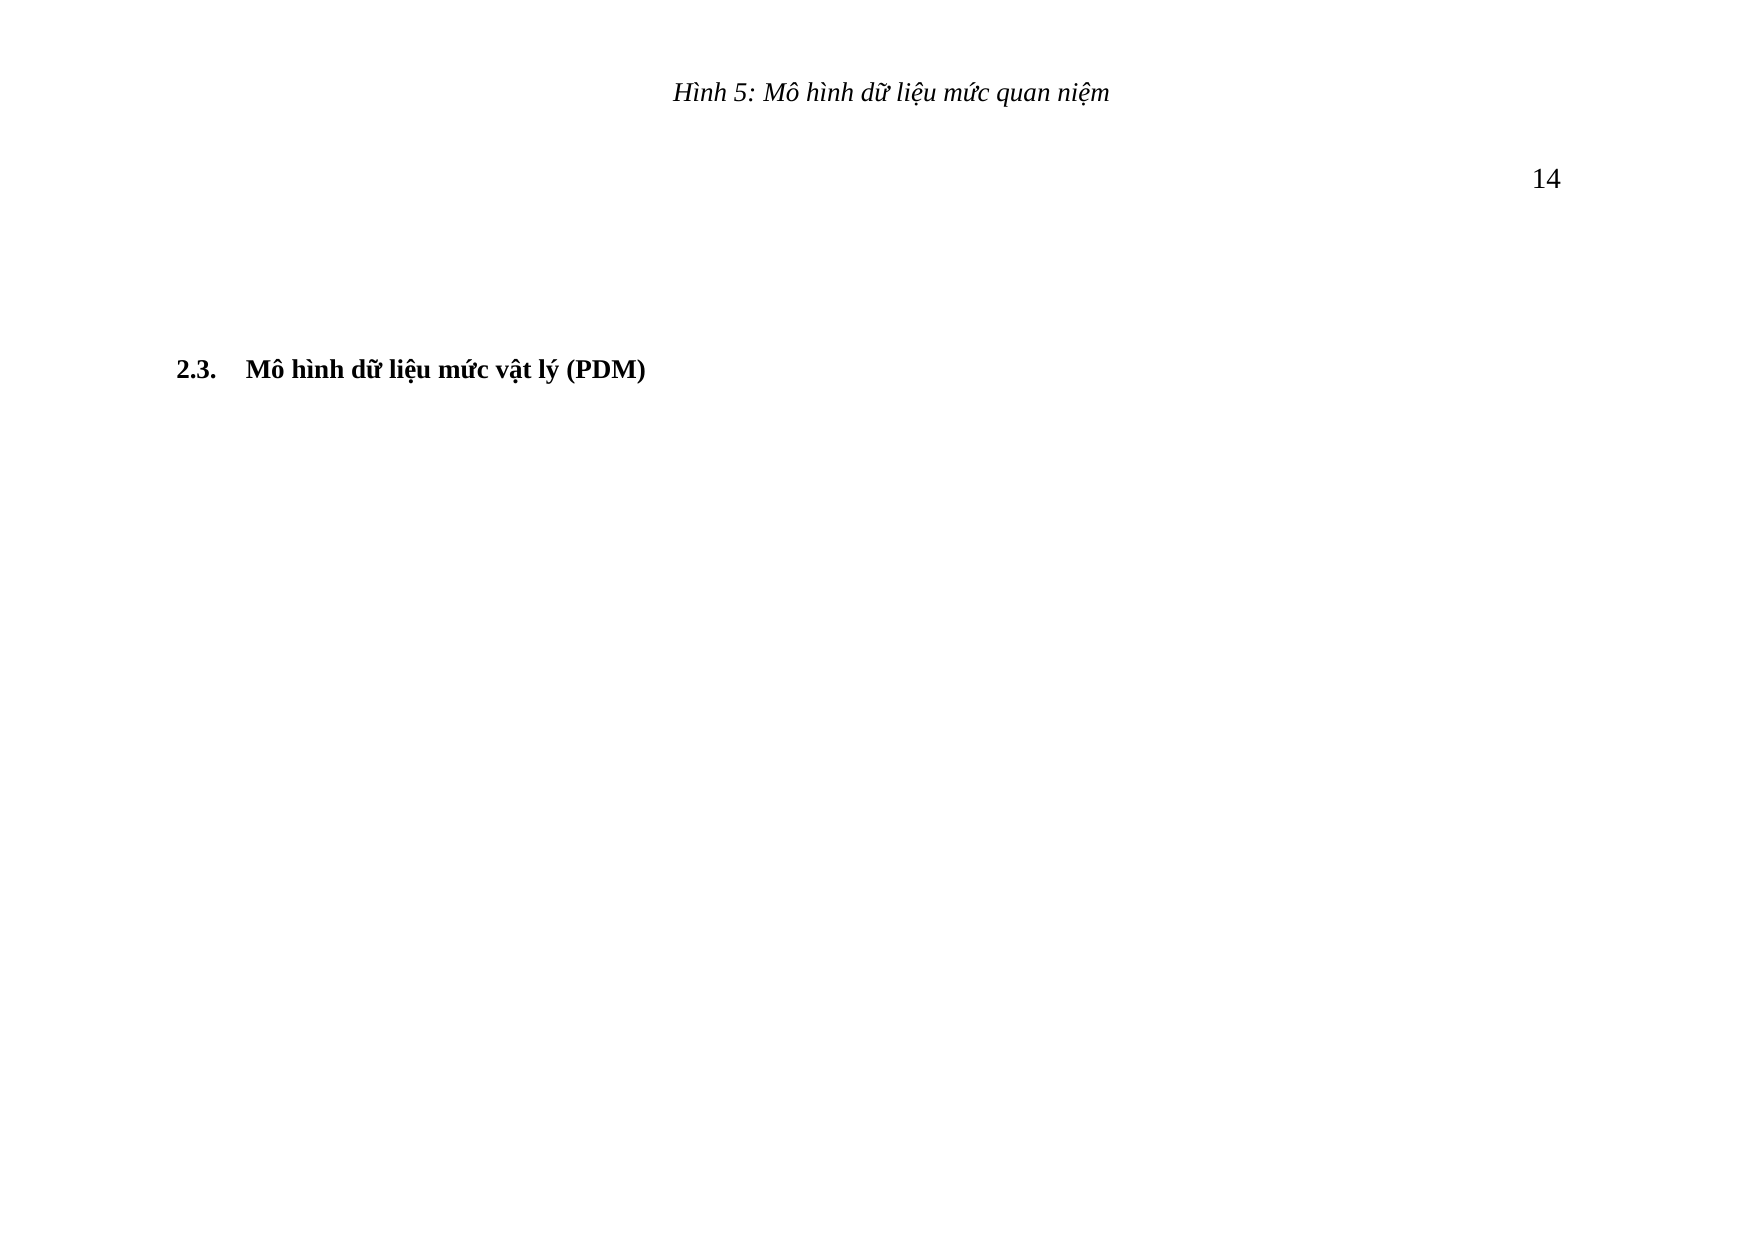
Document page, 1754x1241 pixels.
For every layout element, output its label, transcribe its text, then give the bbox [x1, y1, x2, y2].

text 14 [176, 161, 1561, 195]
text 2.3. Mô hình dữ liệu mức vật lý (PDM) [176, 353, 1559, 384]
subtitle Hình 5: Mô hình dữ liệu mức quan niệm [224, 76, 1559, 107]
